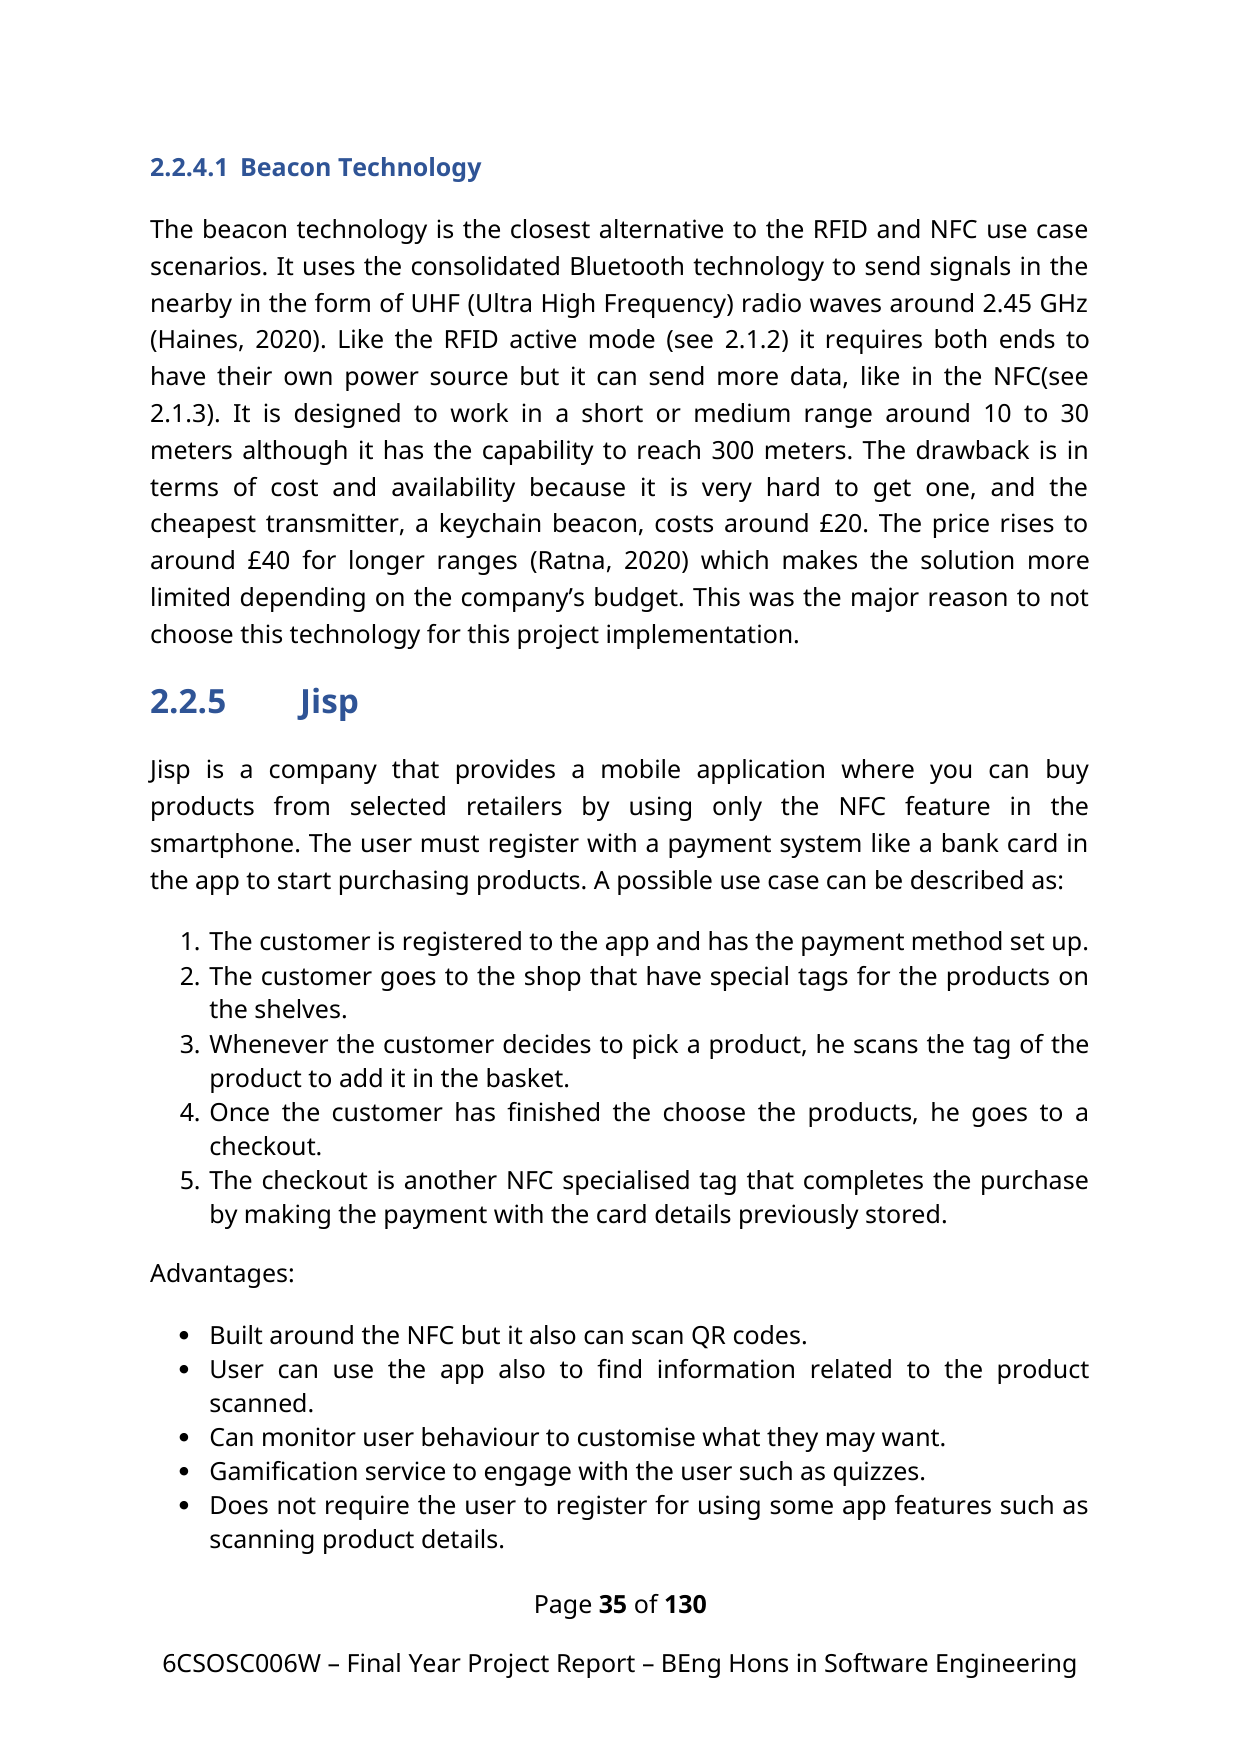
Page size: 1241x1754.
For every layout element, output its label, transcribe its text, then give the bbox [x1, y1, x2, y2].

list The checkout is another NFC specialised tag that completes the purchase by making the payment with the card details previously stored. [179, 1162, 1090, 1231]
text Advantages: [150, 1256, 1090, 1290]
text Jisp is a company that provides a mobile application where you can buy products from selected retailers by using only the NFC feature in the smartphone. The user must register with a payment system like a bank card in the app to start purchasing products. A possible use case can be described as: [150, 752, 1090, 896]
list Can monitor user behaviour to customise what they may want. [179, 1419, 1090, 1454]
list User can use the app also to find information related to the product scanned. [179, 1351, 1090, 1419]
list Once the customer has finished the choose the products, he goes to a checkout. [179, 1094, 1090, 1162]
list Built around the NFC but it also can scan QR codes. [179, 1317, 1090, 1351]
list The customer goes to the shop that have special tags for the products on the shelves. [179, 958, 1090, 1026]
list Whenever the customer decides to pick a product, he scans the tag of the product to add it in the basket. [179, 1026, 1090, 1094]
list Gamification service to engage with the user such as quizzes. [179, 1454, 1090, 1488]
subtitle Jisp [150, 678, 1090, 723]
list Does not require the user to register for using some app features such as scanning product details. [179, 1488, 1090, 1556]
list The customer is registered to the app and has the payment method set up. [179, 924, 1090, 958]
subtitle Beacon Technology [150, 150, 1090, 184]
text The beacon technology is the closest alternative to the RFID and NFC use case scenarios. It uses the consolidated Bluetooth technology to send signals in the nearby in the form of UHF (Ultra High Frequency) radio waves around 2.45 GHz . Like the RFID active mode (see 2.1.2) it requires both ends to have their own power source but it can send more data, like in the NFC(see 2.1.3). It is designed to work in a short or medium range around 10 to 30 meters although it has the capability to reach 300 meters. The drawback is in terms of cost and availability because it is very hard to get one, and the cheapest transmitter, a keychain beacon, costs around £20. The price rises to around £40 for longer ranges which makes the solution more limited depending on the company’s budget. This was the major reason to not choose this technology for this project implementation. [150, 212, 1090, 650]
